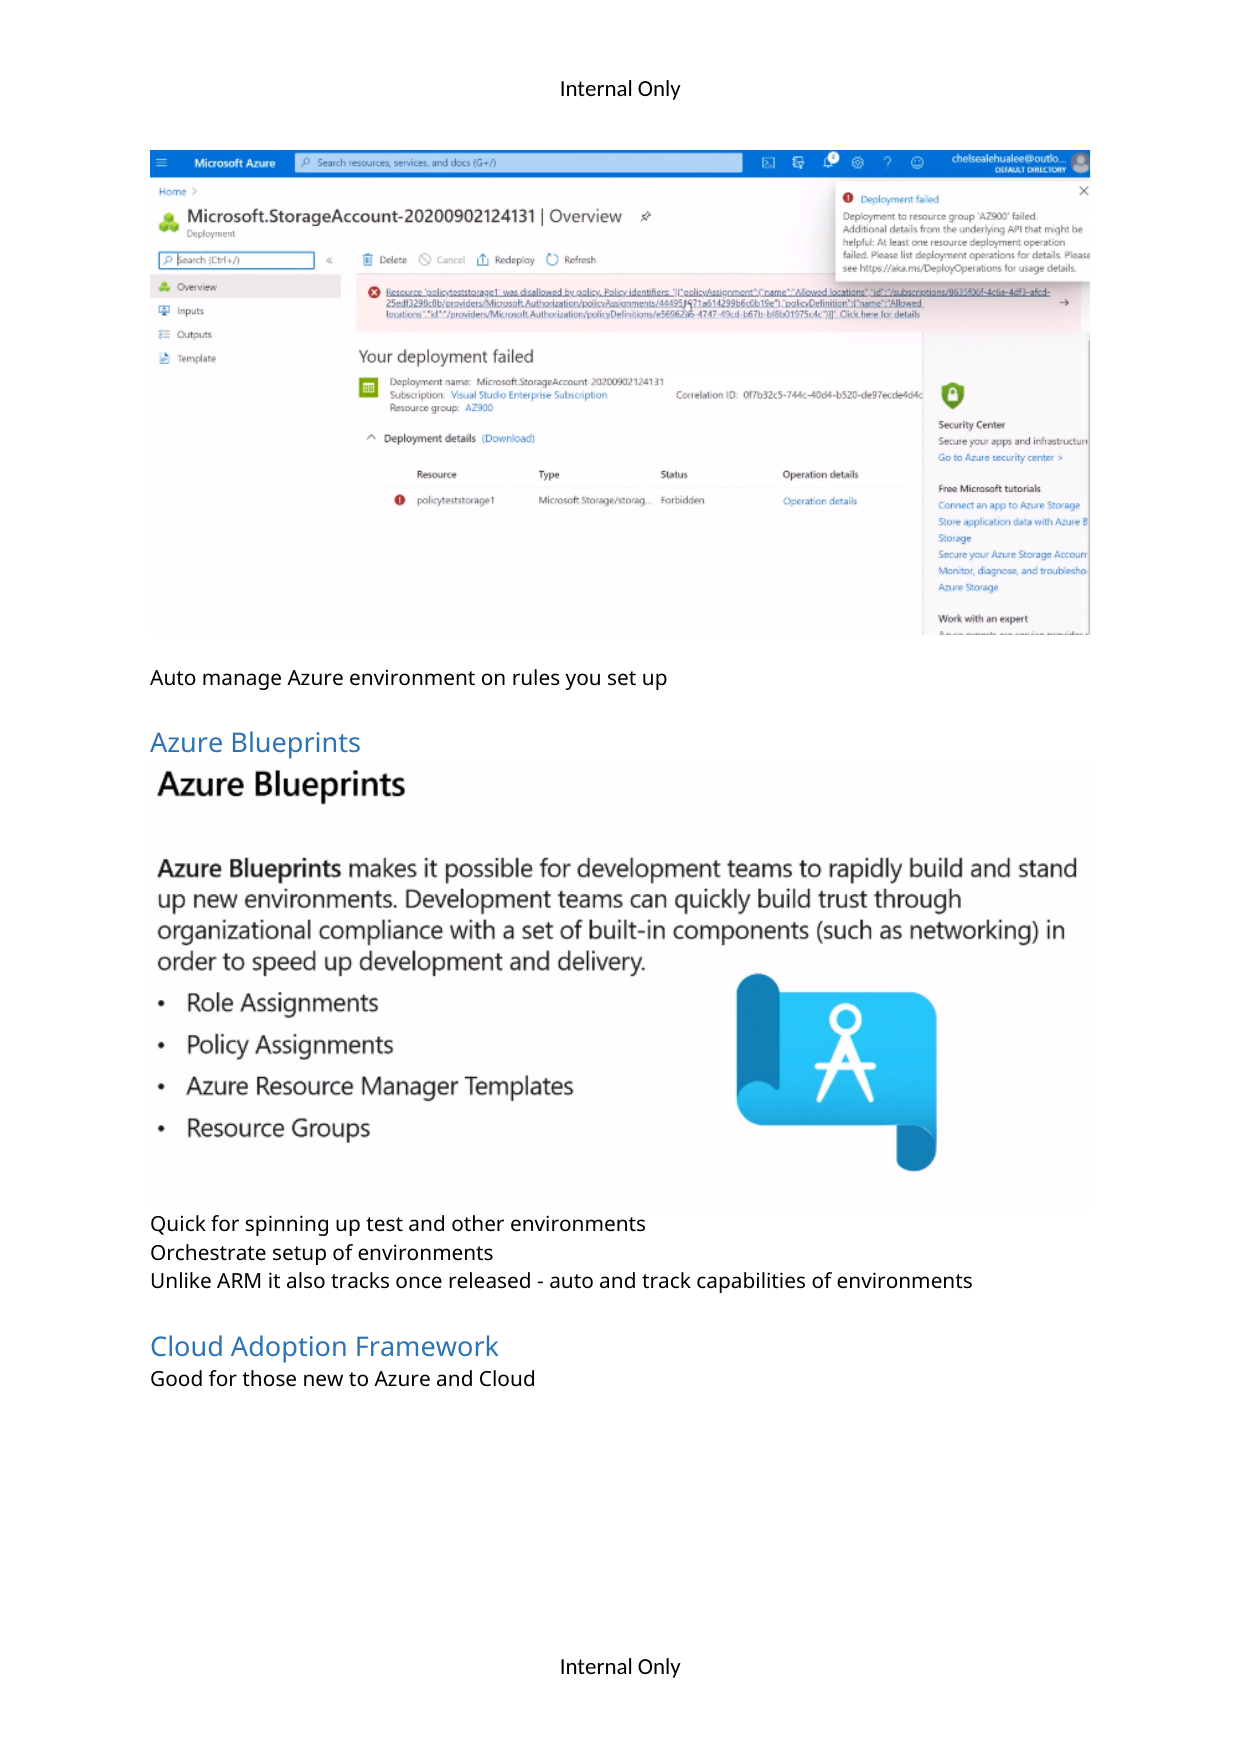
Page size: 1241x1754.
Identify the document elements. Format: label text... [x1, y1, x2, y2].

text Orchestrate setup of environments [150, 1238, 1090, 1266]
subtitle Cloud Adoption Framework [150, 1327, 1090, 1364]
text Auto manage Azure environment on rules you set up [150, 663, 1090, 691]
text Unlike ARM it also tracks once released - auto and track capabilities of environments [150, 1266, 1090, 1295]
text Quick for spinning up test and other environments [150, 1210, 1090, 1238]
text Good for those new to Azure and Cloud [150, 1364, 1090, 1393]
picture [150, 760, 1091, 1210]
subtitle Azure Blueprints [150, 724, 1090, 760]
picture [150, 150, 1091, 635]
